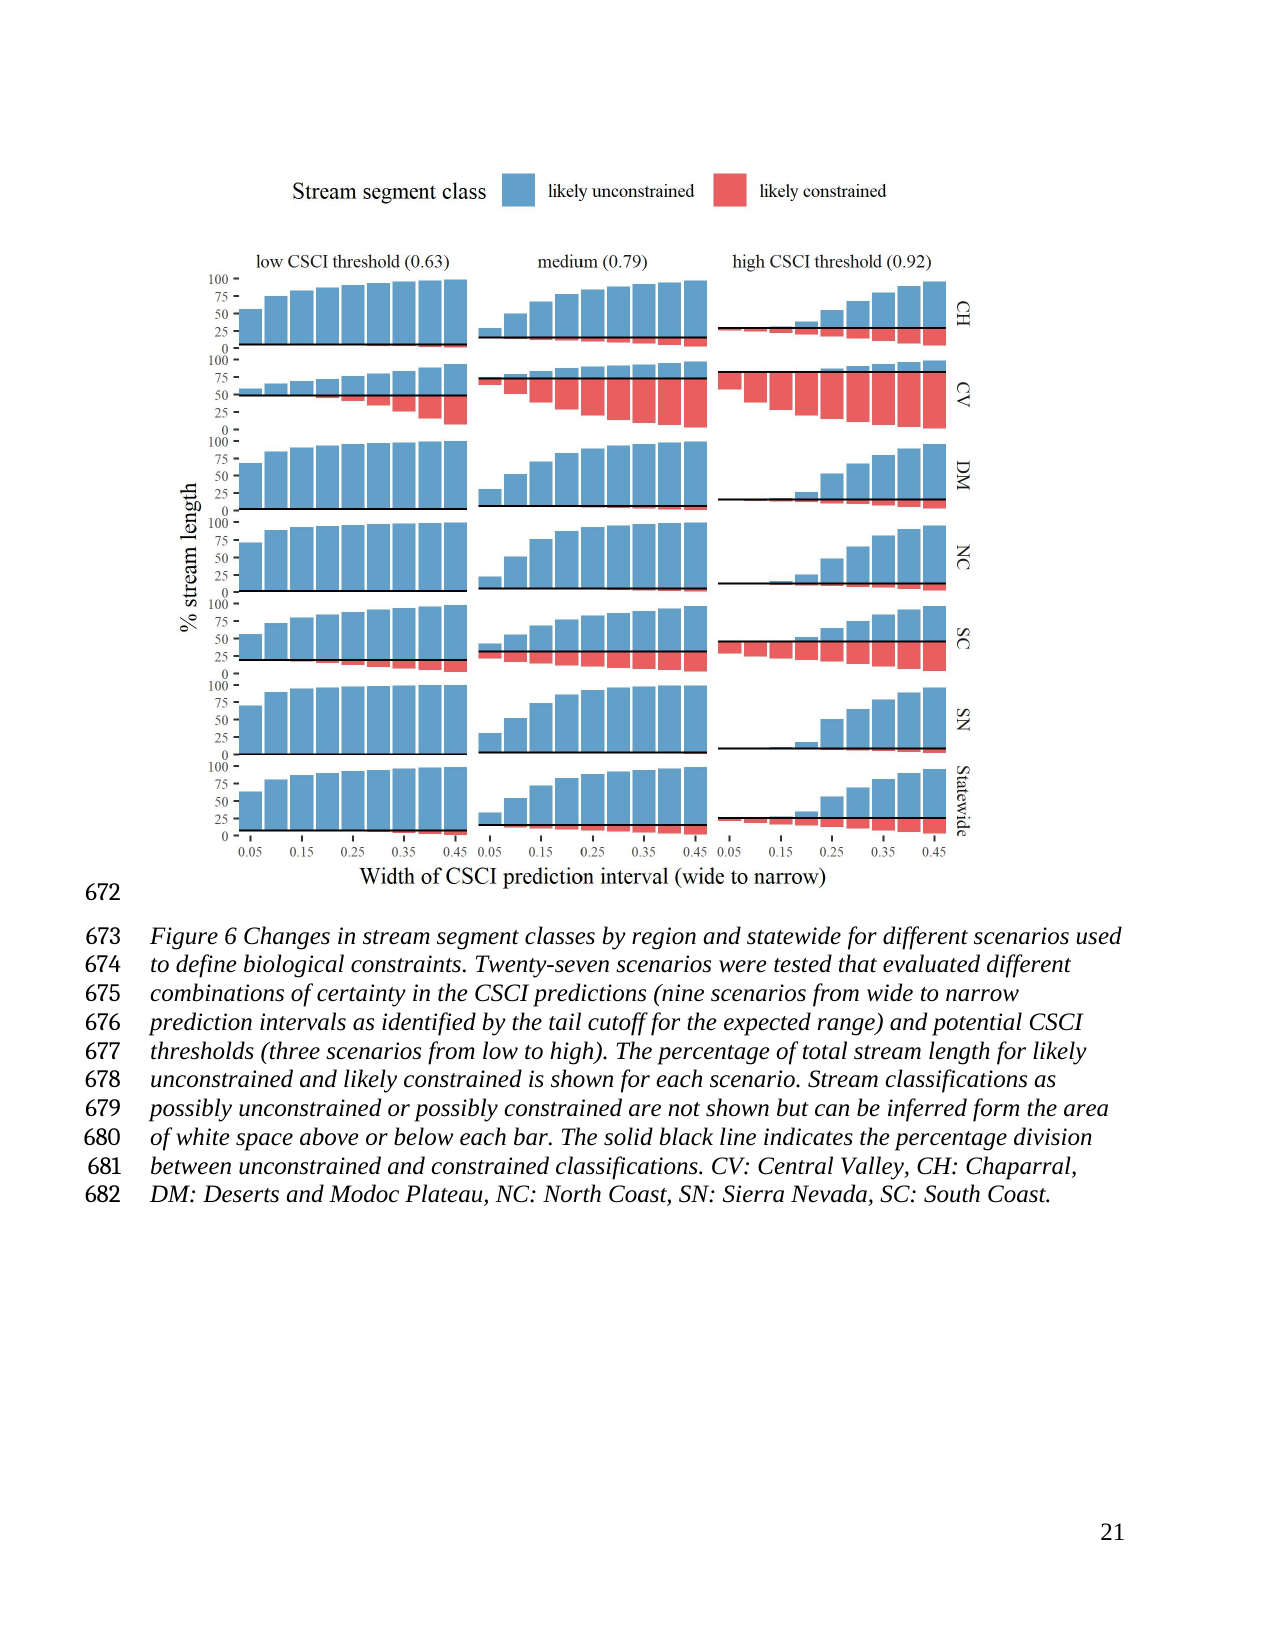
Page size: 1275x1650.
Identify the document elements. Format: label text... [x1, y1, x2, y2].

picture [168, 150, 994, 900]
text Figure 6 Changes in stream segment classes by region and statewide for different scenarios used to define biological constraints. Twenty-seven scenarios were tested that evaluated different combinations of certainty in the CSCI predictions (nine scenarios from wide to narrow prediction intervals as identified by the tail cutoff for the expected range) and potential CSCI thresholds (three scenarios from low to high). The percentage of total stream length for likely unconstrained and likely constrained is shown for each scenario. Stream classifications as possibly unconstrained or possibly constrained are not shown but can be inferred form the area of white space above or below each bar. The solid black line indicates the percentage division between unconstrained and constrained classifications. CV: Central Valley, CH: Chaparral, DM: Deserts and Modoc Plateau, NC: North Coast, SN: Sierra Nevada, SC: South Coast. [150, 921, 1125, 1208]
